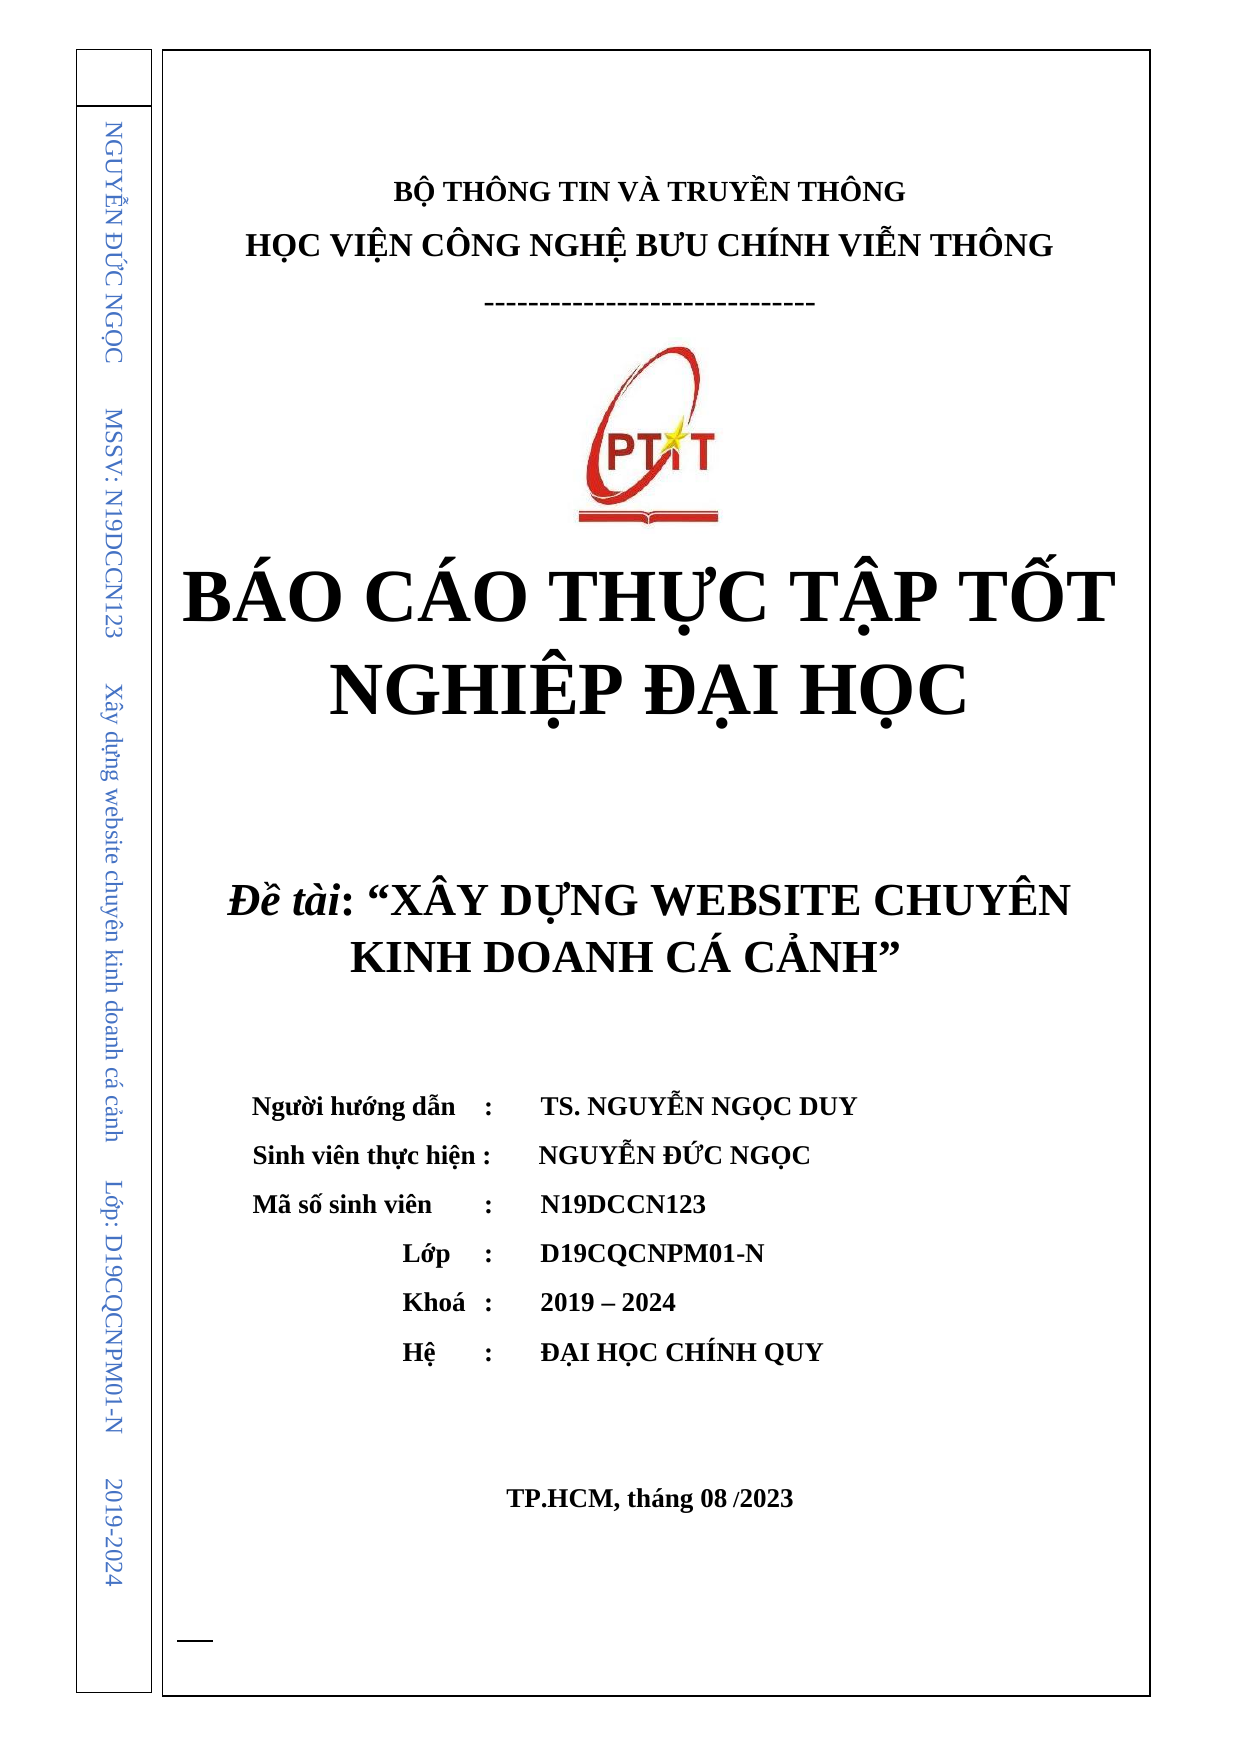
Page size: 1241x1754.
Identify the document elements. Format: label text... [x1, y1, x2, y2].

text HỌC VIỆN CÔNG NGHỆ BƯU CHÍNH VIỄN THÔNG [177, 225, 1122, 263]
text ------------------------------ [177, 282, 1122, 320]
text BÁO CÁO THỰC TẬP TỐT NGHIỆP ĐẠI HỌC [177, 551, 1122, 731]
text Đề tài: “XÂY DỰNG WEBSITE CHUYÊN KINH DOANH CÁ CẢNH” [177, 873, 1122, 982]
text Hệ : ĐẠI HỌC CHÍNH QUY [402, 1336, 1122, 1367]
text Lớp : D19CQCNPM01-N [402, 1237, 1122, 1268]
text Sinh viên thực hiện : NGUYỄN ĐỨC NGỌC [177, 1139, 1122, 1170]
text TP.HCM, tháng 08 /2023 [177, 1482, 1122, 1513]
text Mã số sinh viên : N19DCCN123 [177, 1188, 1122, 1219]
text Người hướng dẫn : TS. NGUYỄN NGỌC DUY [177, 1091, 1122, 1122]
text BỘ THÔNG TIN VÀ TRUYỀN THÔNG [177, 174, 1122, 208]
picture [551, 337, 748, 534]
text Khoá : 2019 – 2024 [402, 1287, 1122, 1318]
